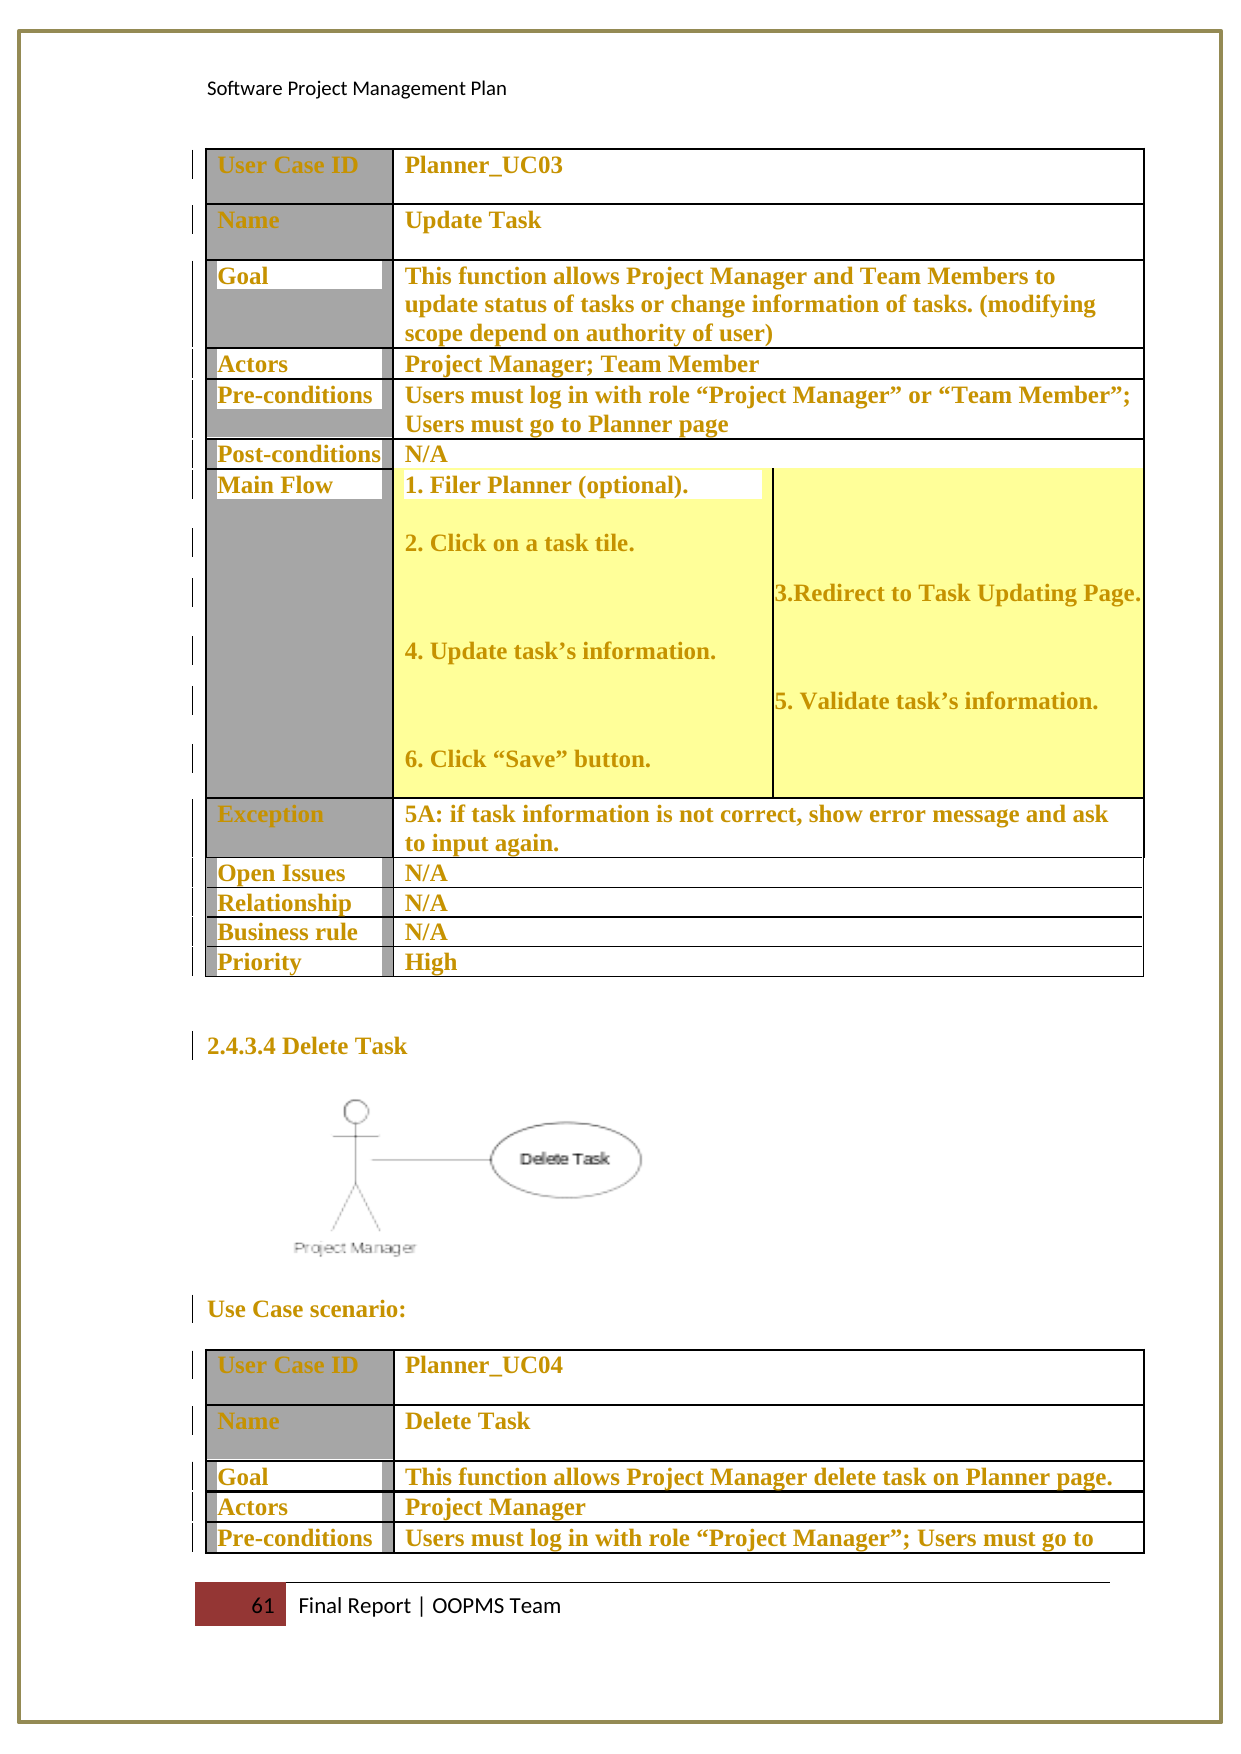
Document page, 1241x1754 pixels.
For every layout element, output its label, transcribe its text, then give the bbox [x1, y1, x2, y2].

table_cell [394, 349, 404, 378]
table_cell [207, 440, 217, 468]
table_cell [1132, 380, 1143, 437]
table_cell 3.Redirect to Task Updating Page. 5. Validate task’s information. [774, 468, 1143, 797]
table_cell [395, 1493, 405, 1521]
table_header User Case ID [207, 150, 392, 203]
table_cell Main Flow [207, 470, 392, 797]
table_cell Pre-conditions [207, 380, 392, 437]
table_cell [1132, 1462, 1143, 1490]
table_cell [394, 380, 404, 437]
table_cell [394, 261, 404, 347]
table_header Planner_UC03 [394, 150, 1143, 203]
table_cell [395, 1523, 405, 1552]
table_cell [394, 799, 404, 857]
table_cell Exception [207, 799, 392, 857]
table_cell 1. Filer Planner (optional). 2. Click on a task tile. 4. Update task’s information. 6. Click “Save” button. [394, 468, 772, 797]
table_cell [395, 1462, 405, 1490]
table_cell Name [207, 205, 392, 259]
table_cell Update Task [394, 205, 1143, 259]
table_header Planner_UC04 [395, 1351, 1143, 1404]
table_cell Goal [207, 261, 392, 347]
subtitle 2.4.3.4 Delete Task [207, 1031, 1122, 1059]
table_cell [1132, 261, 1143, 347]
table_cell Name [207, 1406, 393, 1459]
text Use Case scenario: [207, 1294, 1122, 1323]
table_header User Case ID [207, 1351, 393, 1404]
table_cell Delete Task [395, 1406, 1143, 1459]
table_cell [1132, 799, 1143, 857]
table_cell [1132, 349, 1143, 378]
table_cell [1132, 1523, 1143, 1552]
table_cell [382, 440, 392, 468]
